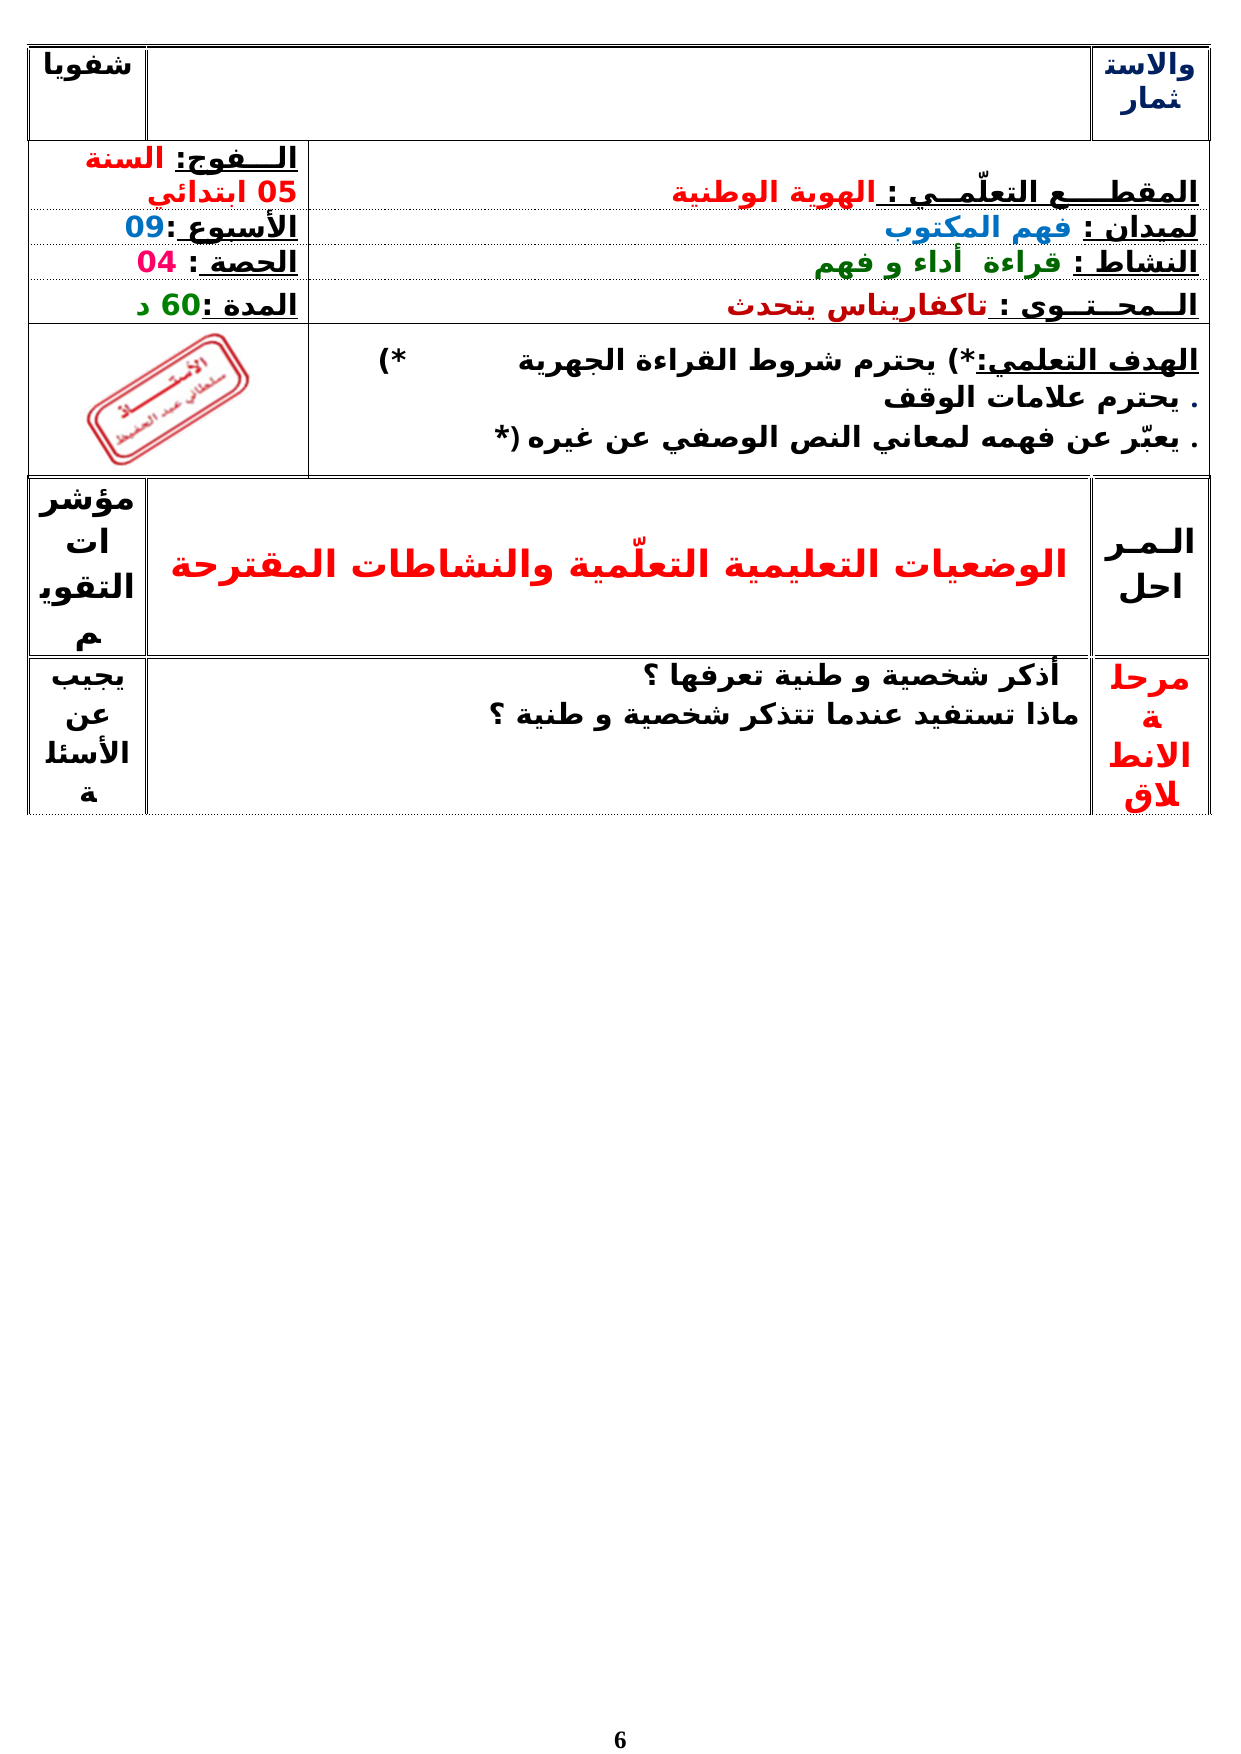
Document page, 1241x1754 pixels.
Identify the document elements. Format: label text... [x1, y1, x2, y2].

table_cell المقطــــع التعلّمــي : الهوية الوطنية [309, 140, 1209, 209]
table_cell الـــفوج: السنة 05 ابتدائي [29, 141, 308, 209]
table_cell الأسبوع :09 [29, 209, 308, 244]
table_cell المدة :60 د [29, 279, 308, 323]
table_cell الـمـراحل [1092, 475, 1209, 655]
picture [78, 324, 260, 476]
table_cell [29, 324, 78, 475]
table_cell يجيب عن الأسئلة [30, 659, 145, 814]
table_cell الحصة : 04 [29, 244, 308, 279]
table_cell لميدان : فهم المكتوب [309, 209, 1209, 244]
table_cell النشاط : قراءة أداء و فهم [309, 244, 1209, 279]
table_cell مرحلة الانطلاق [1092, 655, 1210, 814]
table_cell الــمحــتــوى : تاكفاريناس يتحدث [309, 279, 1209, 323]
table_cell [147, 48, 1090, 140]
table_cell ينتج نصا شفويا [28, 45, 147, 140]
table_cell أذكر شخصية و طنية تعرفها ؟ ماذا تستفيد عندما تتذكر شخصية و طنية ؟ [148, 655, 1092, 814]
table_cell التدريب والاستثمار [1092, 45, 1210, 140]
table_cell [260, 324, 308, 475]
table_cell الوضعيات التعليمية التعلّمية والنشاطات المقترحة [148, 475, 1092, 655]
table_cell مؤشرات التقويم [30, 479, 145, 655]
table_cell الهدف التعلمي:*) يحترم شروط القراءة الجهرية *) يحترم علامات الوقف . *) يعبّر عن فهمه لمعاني النص الوصفي عن غيره . [309, 324, 1209, 475]
